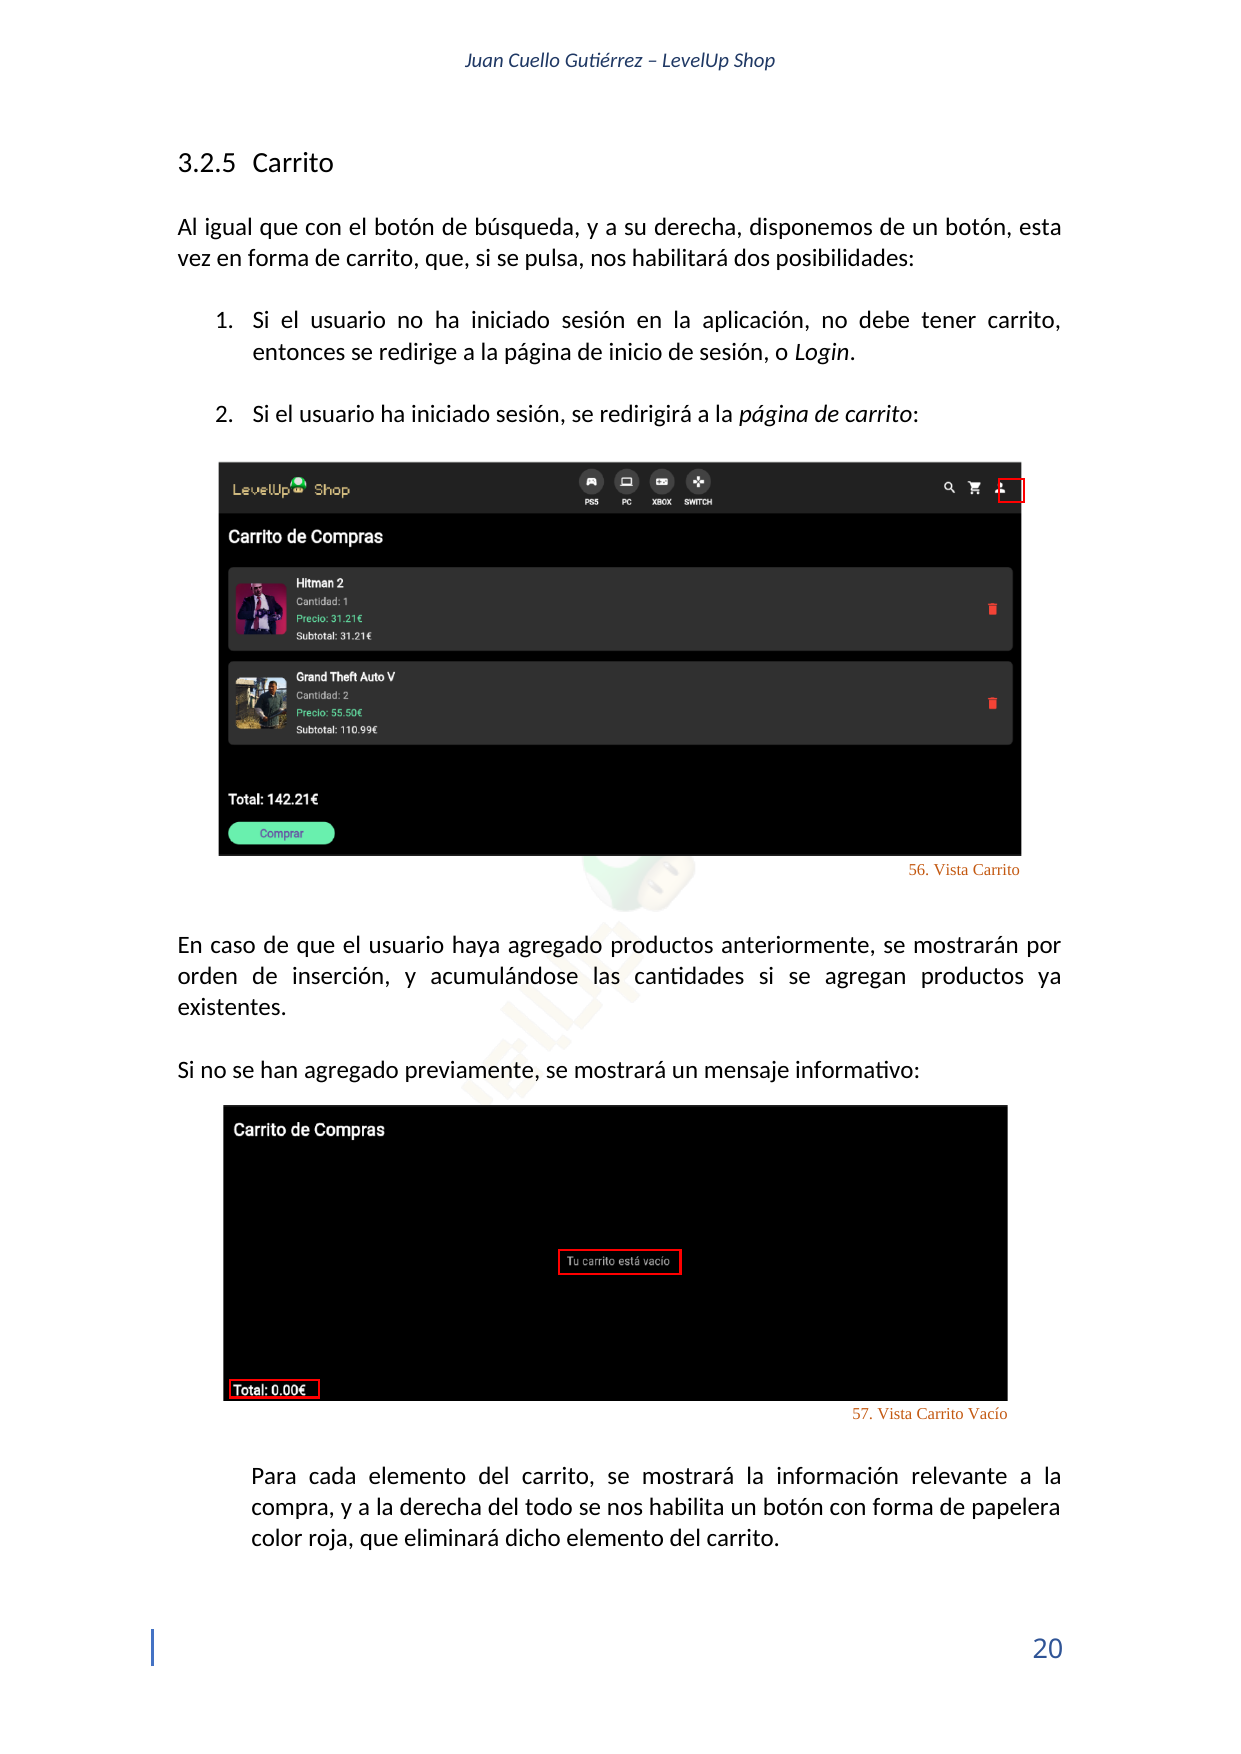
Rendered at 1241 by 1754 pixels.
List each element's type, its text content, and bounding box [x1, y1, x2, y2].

text Para cada elemento del carrito, se mostrará la información relevante a la compra, y a la derecha del todo se nos habilita un botón con forma de papelera color roja, que eliminará dicho elemento del carrito. [251, 1459, 1063, 1553]
list Si el usuario no ha iniciado sesión en la aplicación, no debe tener carrito, entonces se redirige a la página de inicio de sesión, o Login. [215, 304, 1063, 366]
picture [218, 460, 1022, 856]
list Carrito [177, 148, 1063, 179]
list Si no se han agregado previamente, se mostrará un mensaje informativo: [177, 1053, 1063, 1084]
list En caso de que el usuario haya agregado productos anteriormente, se mostrarán por orden de inserción, y acumulándose las cantidades si se agregan productos ya existentes. [177, 928, 1063, 1022]
list Si el usuario ha iniciado sesión, se redirigirá a la página de carrito: [215, 398, 1063, 429]
picture [1000, 480, 1022, 501]
text Al igual que con el botón de búsqueda, y a su derecha, disponemos de un botón, esta vez en forma de carrito, que, si se pulsa, nos habilitará dos posibilidades: [177, 210, 1063, 273]
picture [223, 1105, 1008, 1401]
